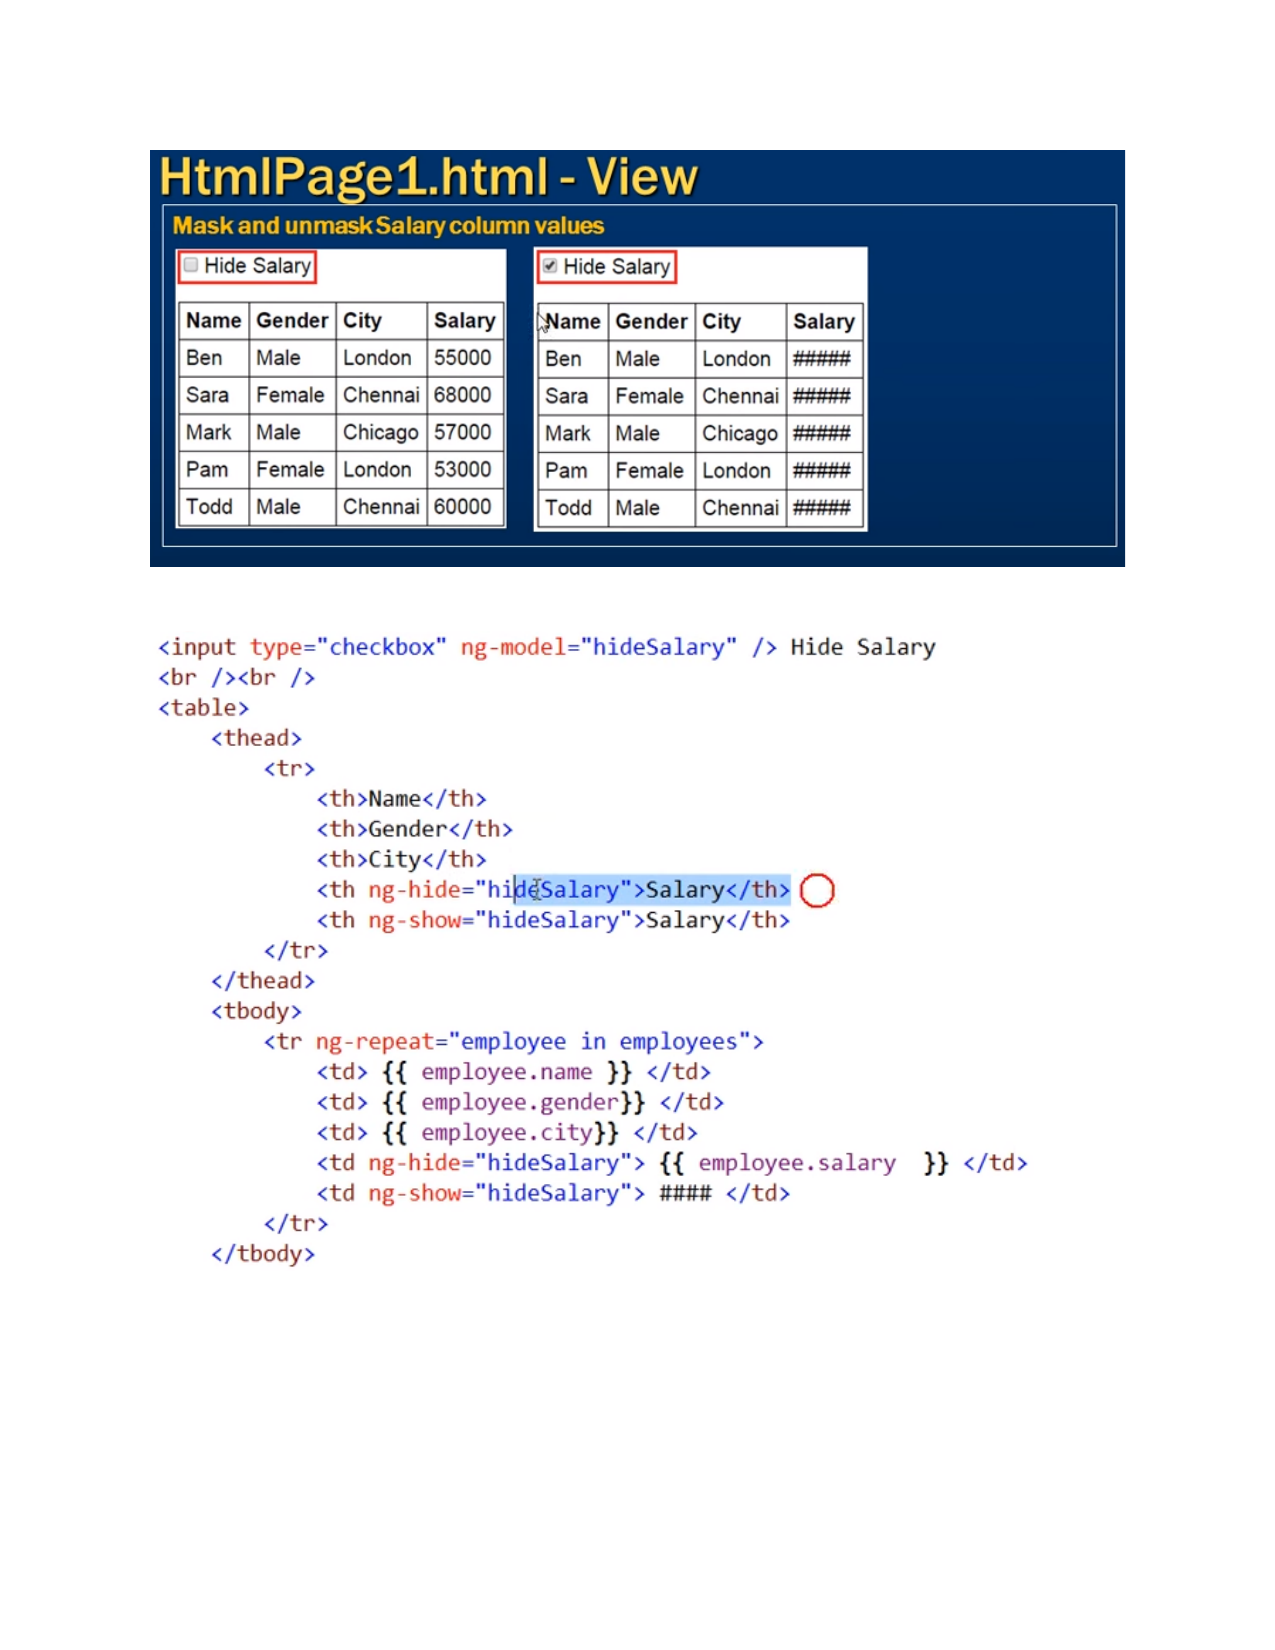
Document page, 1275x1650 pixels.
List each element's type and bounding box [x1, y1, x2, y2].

picture [150, 631, 1125, 1271]
picture [150, 150, 1125, 567]
